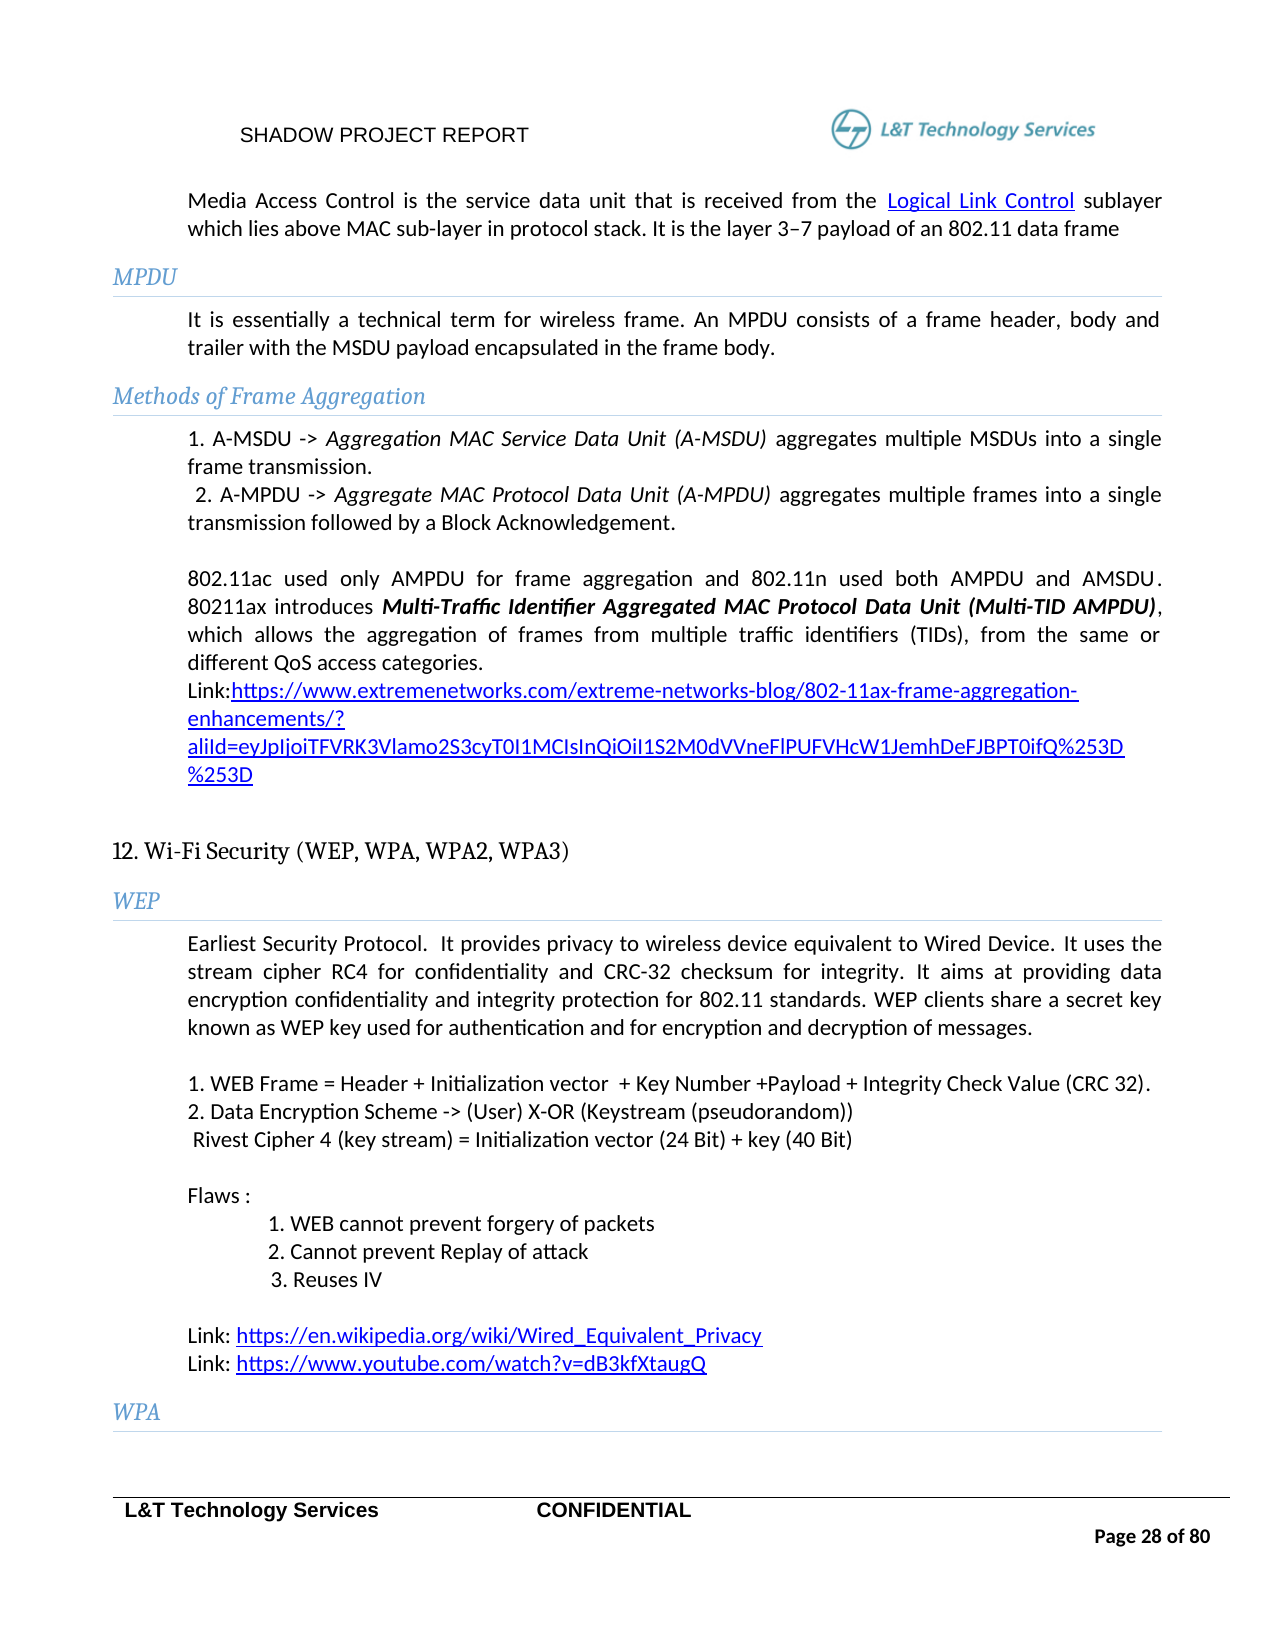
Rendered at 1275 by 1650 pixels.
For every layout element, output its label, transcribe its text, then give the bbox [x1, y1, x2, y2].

text 2. Data Encryption Scheme -> (User) X-OR (Keystream (pseudorandom)) [187, 1097, 1162, 1125]
subtitle 12. Wi-Fi Security (WEP, WPA, WPA2, WPA3) [112, 837, 1162, 866]
text 3. Reuses IV [187, 1265, 1162, 1293]
text 1. WEB cannot prevent forgery of packets [187, 1209, 1162, 1237]
text 2. A-MPDU -> Aggregate MAC Protocol Data Unit (A-MPDU) aggregates multiple frames into a single transmission followed by a Block Acknowledgement. [187, 480, 1162, 536]
subtitle MPDU [112, 263, 1162, 297]
subtitle WPA [112, 1398, 1162, 1432]
subtitle Methods of Frame Aggregation [112, 382, 1162, 416]
subtitle WEP [112, 887, 1162, 921]
text Link: https://www.youtube.com/watch?v=dB3kfXtaugQ [187, 1349, 1162, 1377]
text Earliest Security Protocol. It provides privacy to wireless device equivalent to Wired Device. It uses the stream cipher RC4 for confidentiality and CRC-32 checksum for integrity. It aims at providing data encryption confidentiality and integrity protection for 802.11 standards. WEP clients share a secret key known as WEP key used for authentication and for encryption and decryption of messages. [187, 929, 1162, 1041]
text Flaws : [187, 1181, 1162, 1209]
picture [829, 98, 1097, 162]
text It is essentially a technical term for wireless frame. An MPDU consists of a frame header, body and trailer with the MSDU payload encapsulated in the frame body. [187, 305, 1162, 361]
text Media Access Control is the service data unit that is received from the Logical Link Control sublayer which lies above MAC sub-layer in protocol stack. It is the layer 3–7 payload of an 802.11 data frame [187, 186, 1162, 242]
text Link: https://en.wikipedia.org/wiki/Wired_Equivalent_Privacy [187, 1321, 1162, 1349]
text Rivest Cipher 4 (key stream) = Initialization vector (24 Bit) + key (40 Bit) [187, 1125, 1162, 1153]
text Link:https://www.extremenetworks.com/extreme-networks-blog/802-11ax-frame-aggregation-enhancements/?aliId=eyJpIjoiTFVRK3Vlamo2S3cyT0I1MCIsInQiOiI1S2M0dVVneFlPUFVHcW1JemhDeFJBPT0ifQ%253D%253D [187, 676, 1162, 788]
text 1. A-MSDU -> Aggregation MAC Service Data Unit (A-MSDU) aggregates multiple MSDUs into a single frame transmission. [187, 424, 1162, 480]
text 2. Cannot prevent Replay of attack [187, 1237, 1162, 1265]
text 802.11ac used only AMPDU for frame aggregation and 802.11n used both AMPDU and AMSDU. 80211ax introduces Multi-Traffic Identifier Aggregated MAC Protocol Data Unit (Multi-TID AMPDU), which allows the aggregation of frames from multiple traffic identifiers (TIDs), from the same or different QoS access categories. [187, 564, 1162, 676]
text 1. WEB Frame = Header + Initialization vector + Key Number +Payload + Integrity Check Value (CRC 32). [187, 1069, 1162, 1097]
